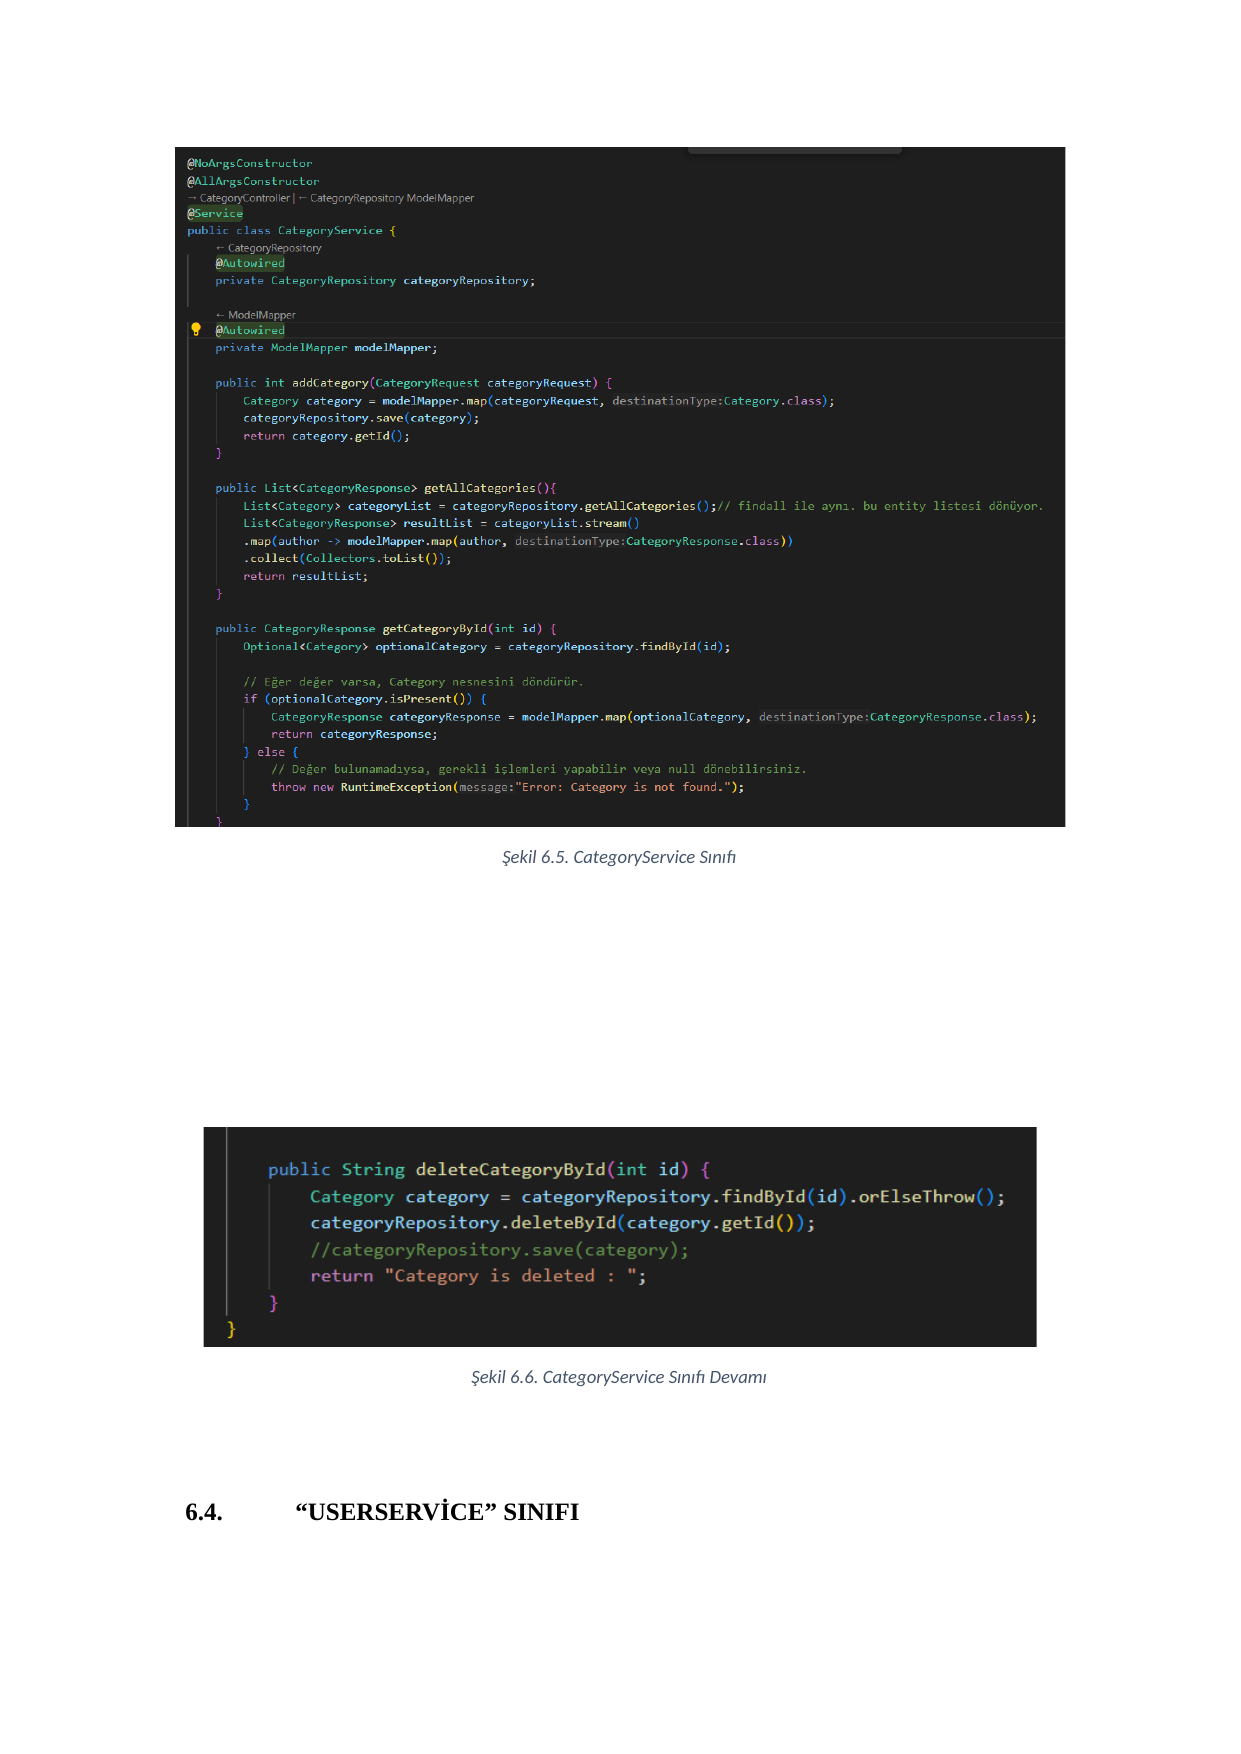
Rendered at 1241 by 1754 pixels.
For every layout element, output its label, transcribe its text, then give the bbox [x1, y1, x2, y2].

text Şekil 6.5. CategoryService Sınıfı [148, 845, 1093, 868]
text Şekil 6.6. CategoryService Sınıfı Devamı [148, 1365, 1093, 1388]
picture [203, 1127, 1037, 1347]
list “USERSERVİCE” SINIFI [185, 1497, 1093, 1526]
picture [175, 147, 1066, 827]
